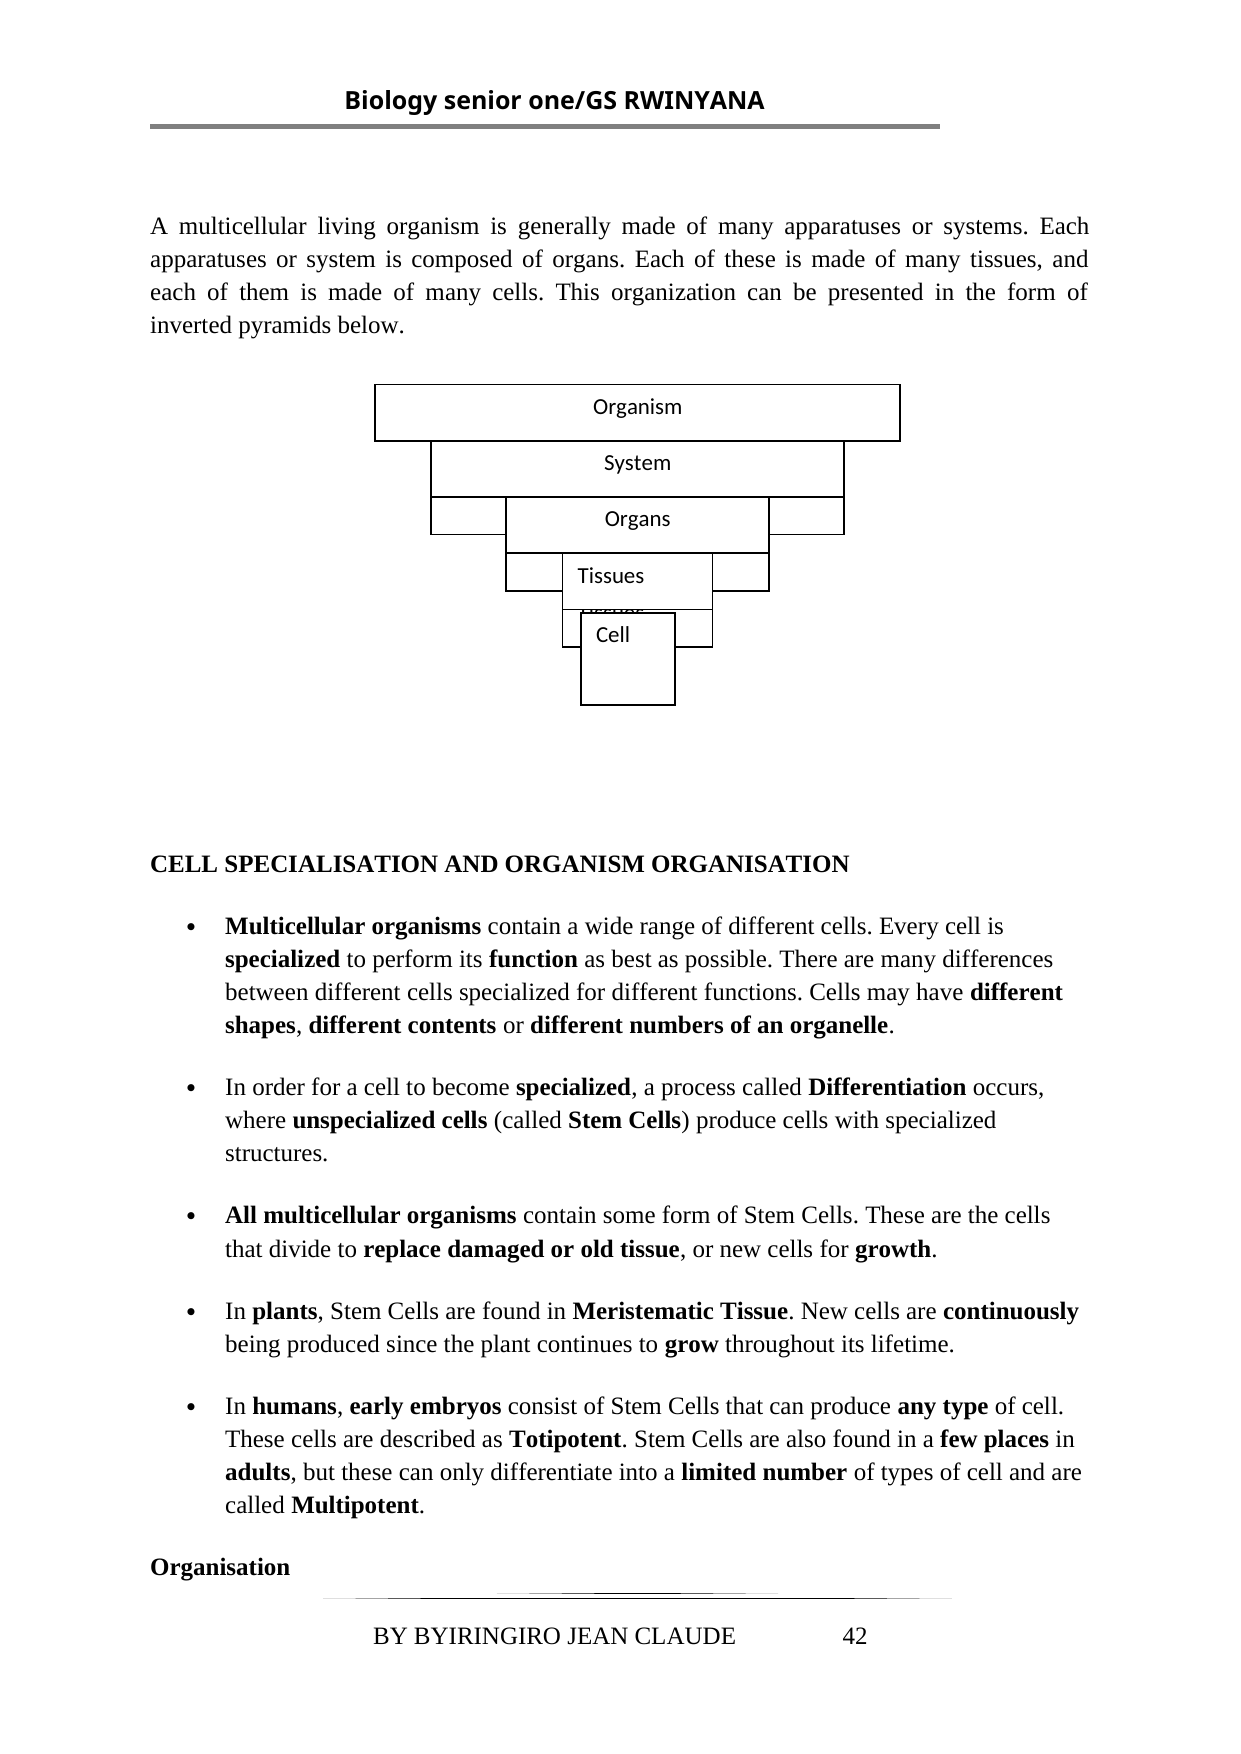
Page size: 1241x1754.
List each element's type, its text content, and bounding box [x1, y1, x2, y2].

text A multicellular living organism is generally made of many apparatuses or systems. Each apparatuses or system is composed of organs. Each of these is made of many tissues, and each of them is made of many cells. This organization can be presented in the form of inverted pyramids below. [150, 211, 1090, 339]
list In order for a cell to become specialized, a process called Differentiation occurs, where unspecialized cells (called Stem Cells) produce cells with specialized structures. [187, 1072, 1090, 1167]
text CELL SPECIALISATION AND ORGANISM ORGANISATION [150, 849, 1090, 878]
subtitle Organisation [150, 1552, 1090, 1581]
list In plants, Stem Cells are found in Meristematic Tissue. New cells are continuously being produced since the plant continues to grow throughout its lifetime. [187, 1296, 1090, 1358]
list Multicellular organisms contain a wide range of different cells. Every cell is specialized to perform its function as best as possible. There are many differences between different cells specialized for different functions. Cells may have different shapes, different contents or different numbers of an organelle. [187, 911, 1090, 1039]
list In humans, early embryos consist of Stem Cells that can produce any type of cell. These cells are described as Totipotent. Stem Cells are also found in a few places in adults, but these can only differentiate into a limited number of types of cell and are called Multipotent. [187, 1391, 1090, 1519]
list All multicellular organisms contain some form of Stem Cells. These are the cells that divide to replace damaged or old tissue, or new cells for growth. [187, 1201, 1090, 1262]
